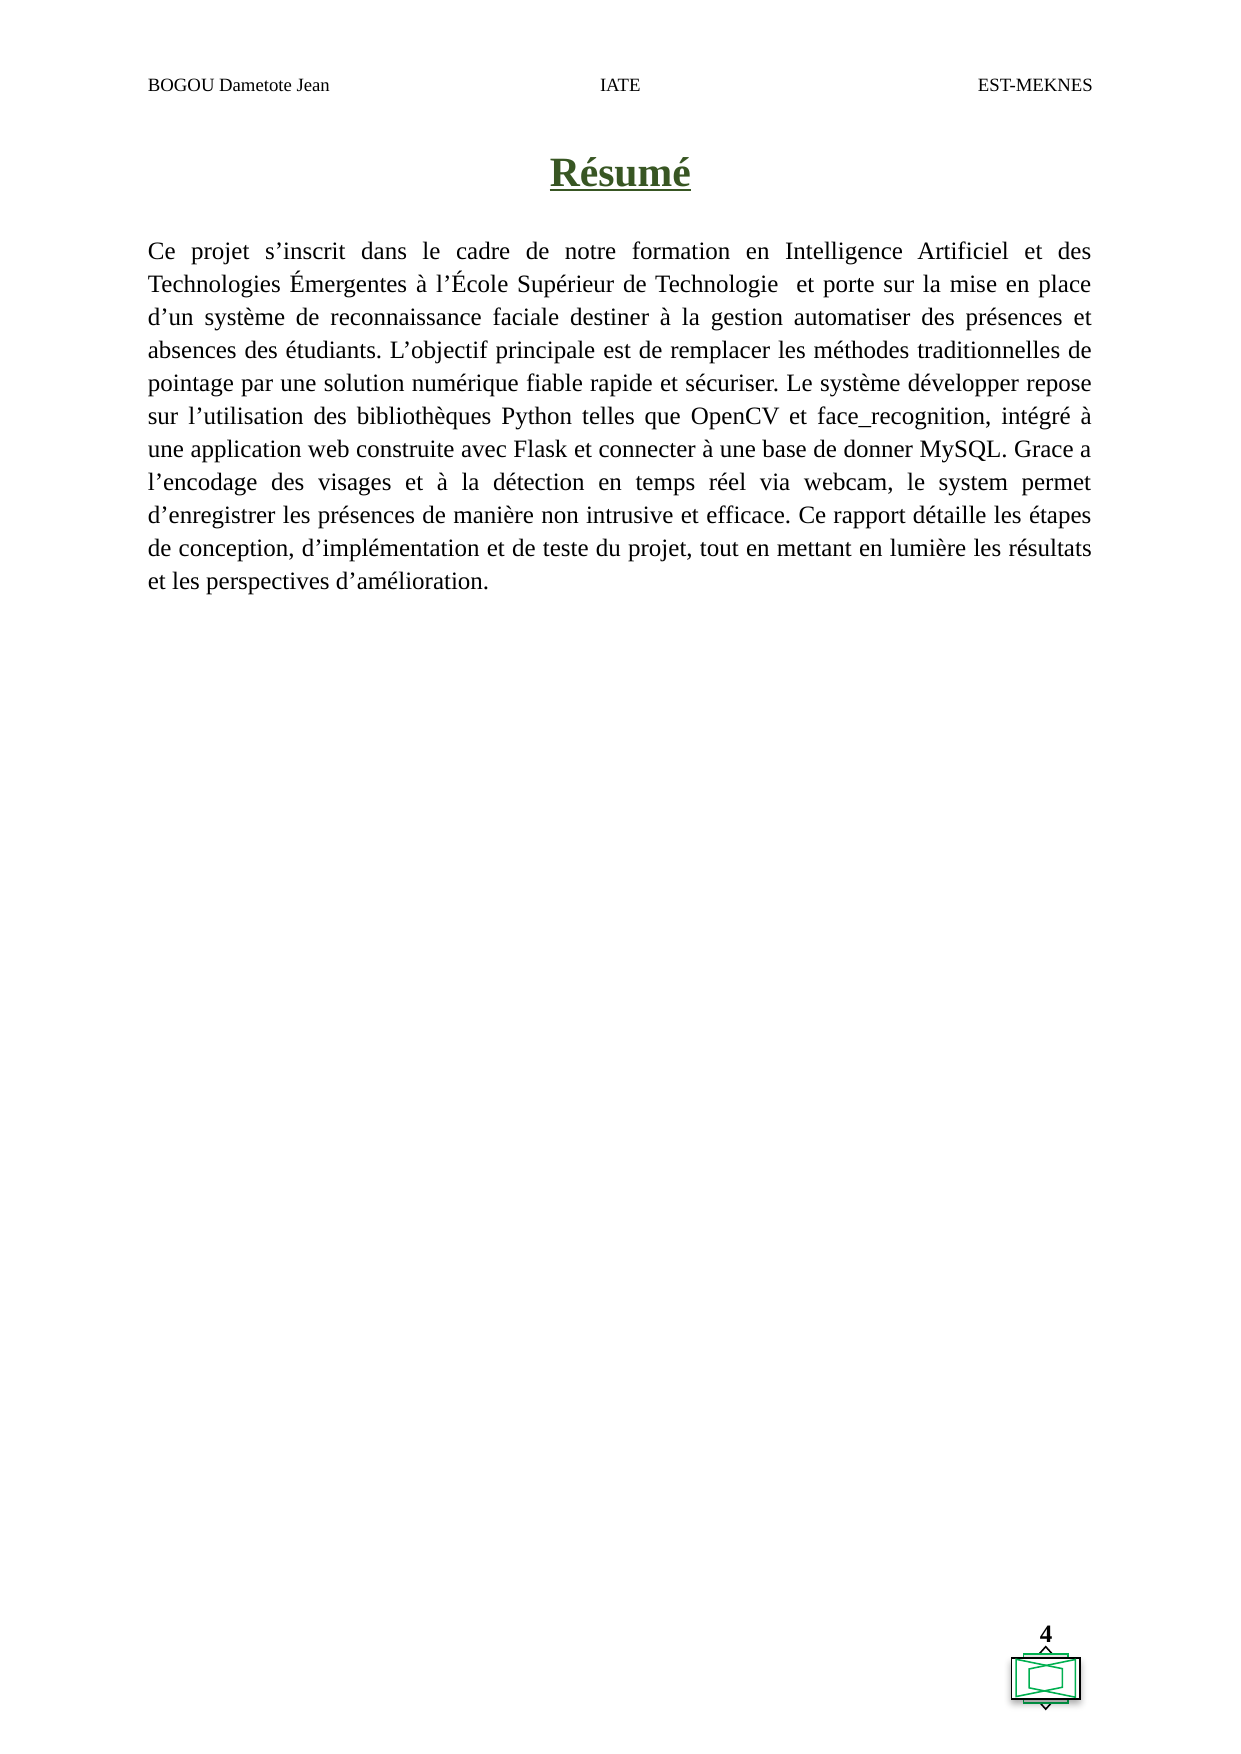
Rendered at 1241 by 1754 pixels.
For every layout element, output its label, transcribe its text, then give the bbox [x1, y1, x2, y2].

text Ce projet s’inscrit dans le cadre de notre formation en Intelligence Artificiel et des Technologies Émergentes à l’École Supérieur de Technologie et porte sur la mise en place d’un système de reconnaissance faciale destiner à la gestion automatiser des présences et absences des étudiants. L’objectif principale est de remplacer les méthodes traditionnelles de pointage par une solution numérique fiable rapide et sécuriser. Le système développer repose sur l’utilisation des bibliothèques Python telles que OpenCV et face_recognition, intégré à une application web construite avec Flask et connecter à une base de donner MySQL. Grace a l’encodage des visages et à la détection en temps réel via webcam, le system permet d’enregistrer les présences de manière non intrusive et efficace. Ce rapport détaille les étapes de conception, d’implémentation et de teste du projet, tout en mettant en lumière les résultats et les perspectives d’amélioration. [148, 236, 1093, 595]
text Résumé [148, 148, 1093, 196]
